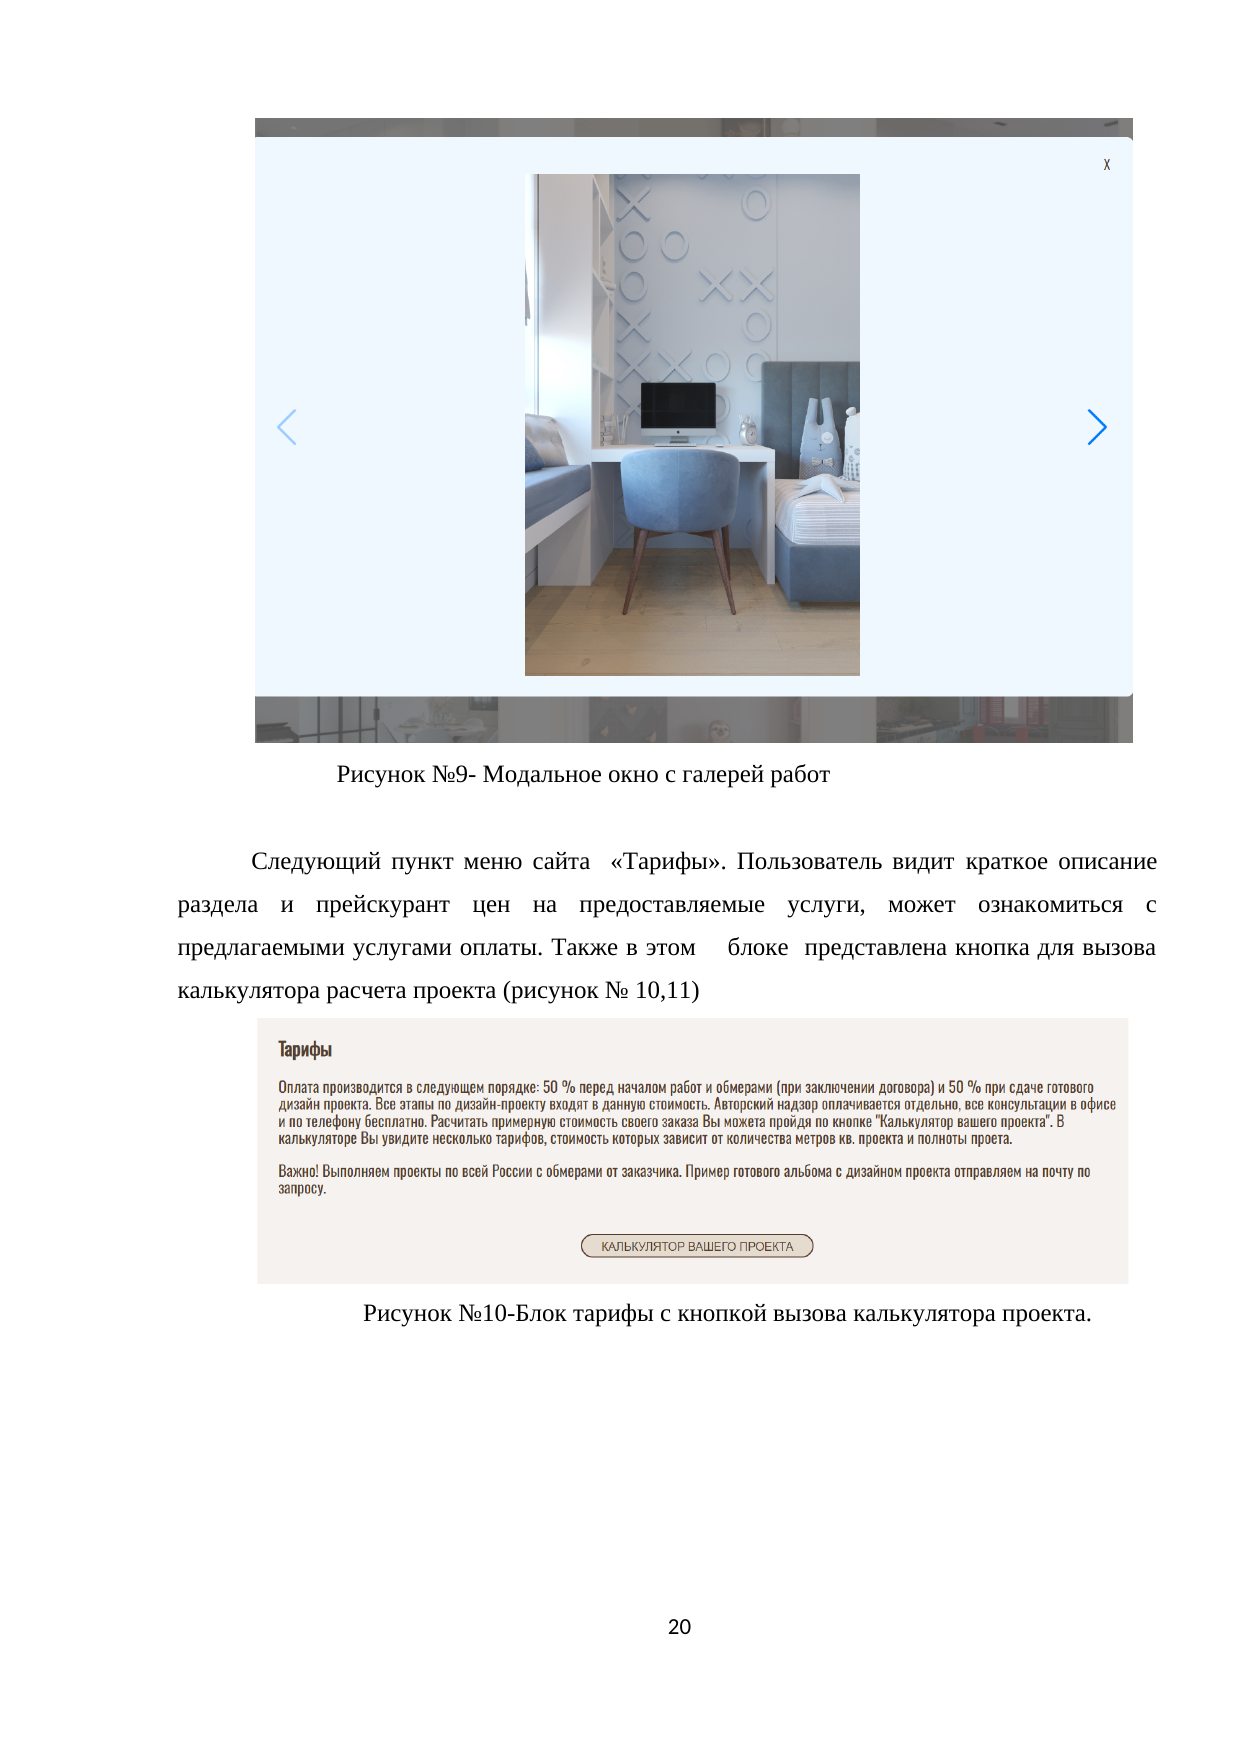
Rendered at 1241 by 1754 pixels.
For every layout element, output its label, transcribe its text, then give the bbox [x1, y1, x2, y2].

picture [257, 1018, 1129, 1284]
text Следующий пункт меню сайта «Тарифы». Пользователь видит краткое описание раздела и прейскурант цен на предоставляемые услуги, может ознакомиться с предлагаемыми услугами оплаты. Также в этом блоке представлена кнопка для вызова калькулятора расчета проекта (рисунок № 10,11) [177, 846, 1158, 1004]
text Рисунок №10-Блок тарифы с кнопкой вызова калькулятора проекта. [200, 1298, 1181, 1327]
picture [255, 118, 1133, 743]
text Рисунок №9- Модальное окно с галерей работ [200, 759, 1181, 788]
